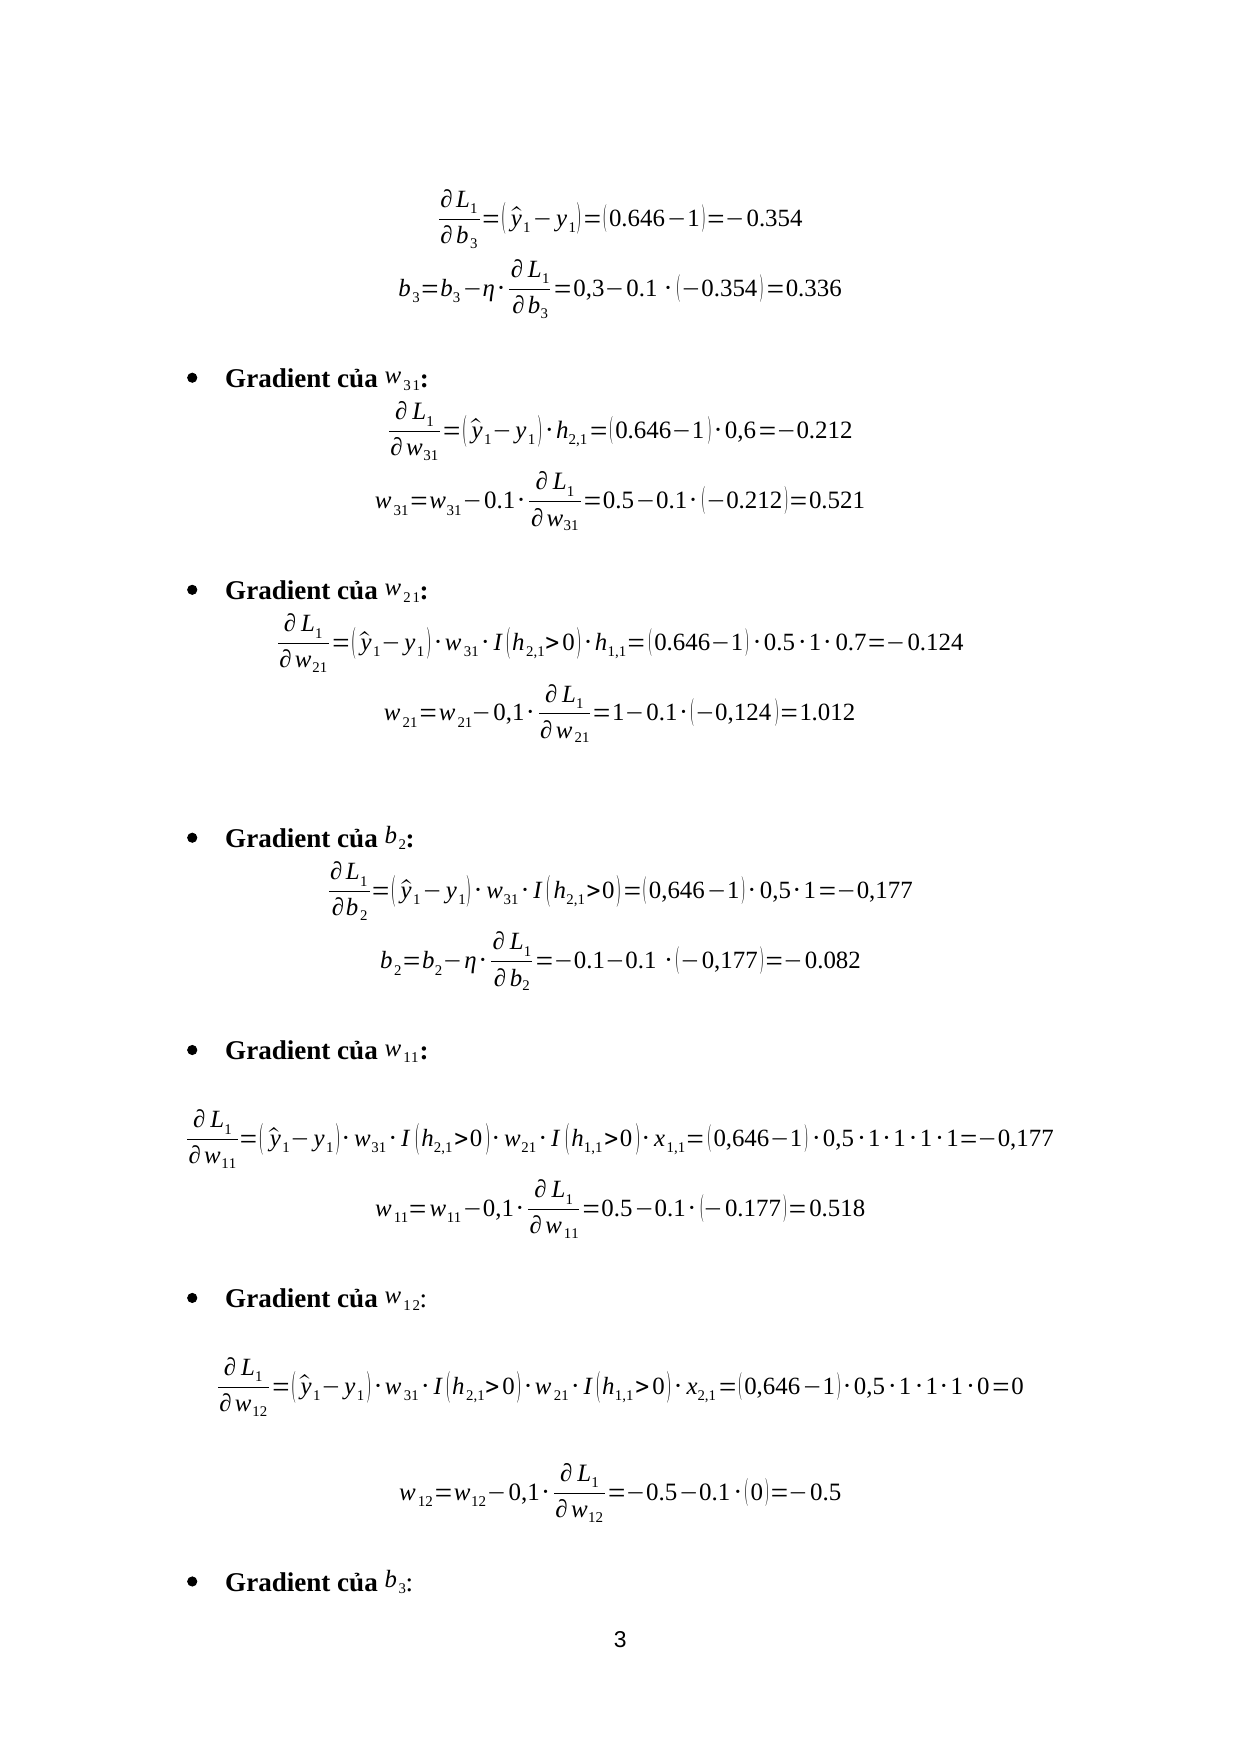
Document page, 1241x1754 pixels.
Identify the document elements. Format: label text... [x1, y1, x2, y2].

list Gradient của : [187, 574, 1090, 605]
list Gradient của : [187, 822, 1090, 853]
list Gradient của : [187, 1566, 1090, 1597]
list Gradient của : [187, 1034, 1090, 1066]
list Gradient của : [187, 1282, 1090, 1313]
list Gradient của : [187, 362, 1090, 393]
